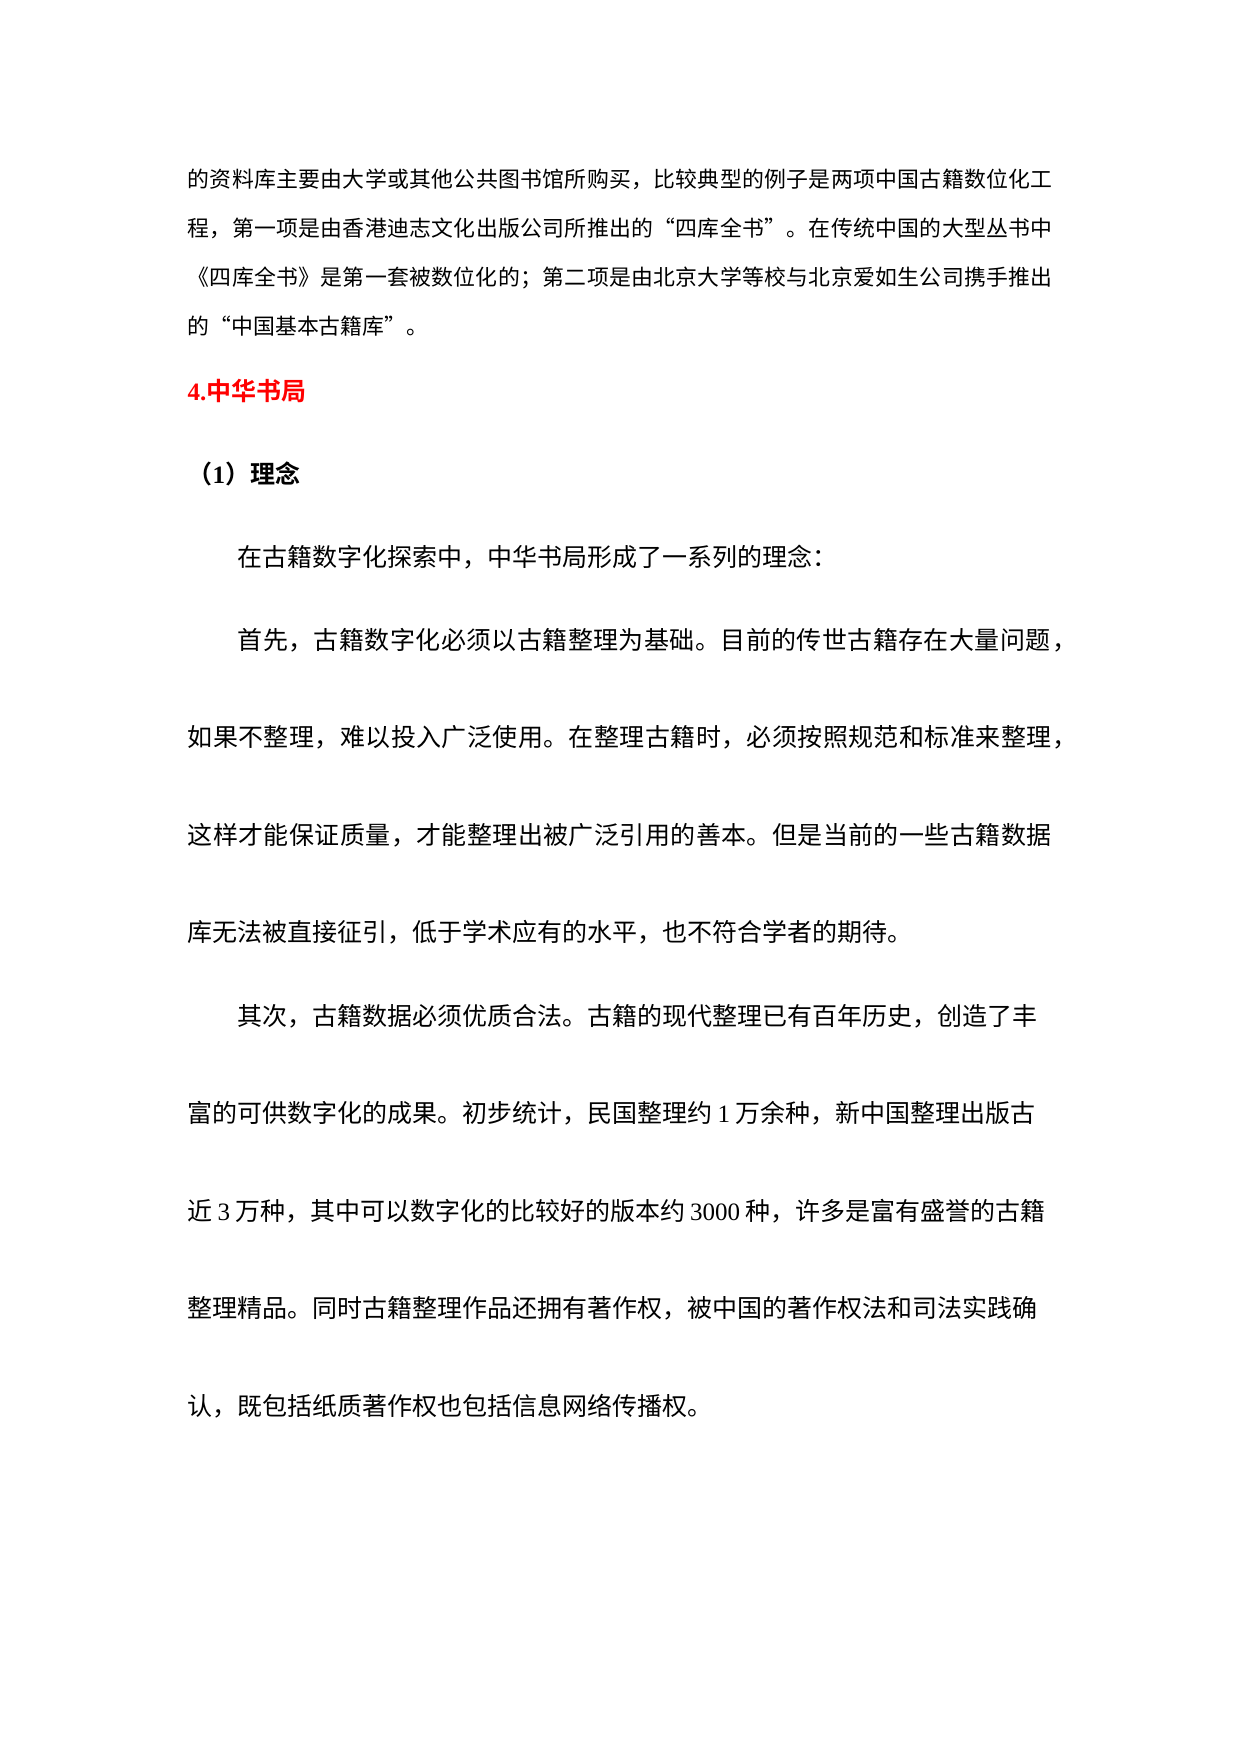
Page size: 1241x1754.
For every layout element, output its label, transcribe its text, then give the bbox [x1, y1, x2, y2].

text 首先，古籍数字化必须以古籍整理为基础。目前的传世古籍存在大量问题，如果不整理，难以投入广泛使用。在整理古籍时，必须按照规范和标准来整理，这样才能保证质量，才能整理出被广泛引用的善本。但是当前的一些古籍数据库无法被直接征引，低于学术应有的水平，也不符合学者的期待。 [187, 606, 1053, 963]
text 在古籍数字化探索中，中华书局形成了一系列的理念： [187, 523, 1053, 588]
text 其次，古籍数据必须优质合法。古籍的现代整理已有百年历史，创造了丰富的可供数字化的成果。初步统计，民国整理约1万余种，新中国整理出版古近3万种，其中可以数字化的比较好的版本约3000种，许多是富有盛誉的古籍整理精品。同时古籍整理作品还拥有著作权，被中国的著作权法和司法实践确认，既包括纸质著作权也包括信息网络传播权。 [187, 982, 1053, 1437]
subtitle 4.中华书局 [187, 357, 1053, 422]
text （1）理念 [187, 440, 1053, 505]
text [187, 162, 1053, 341]
